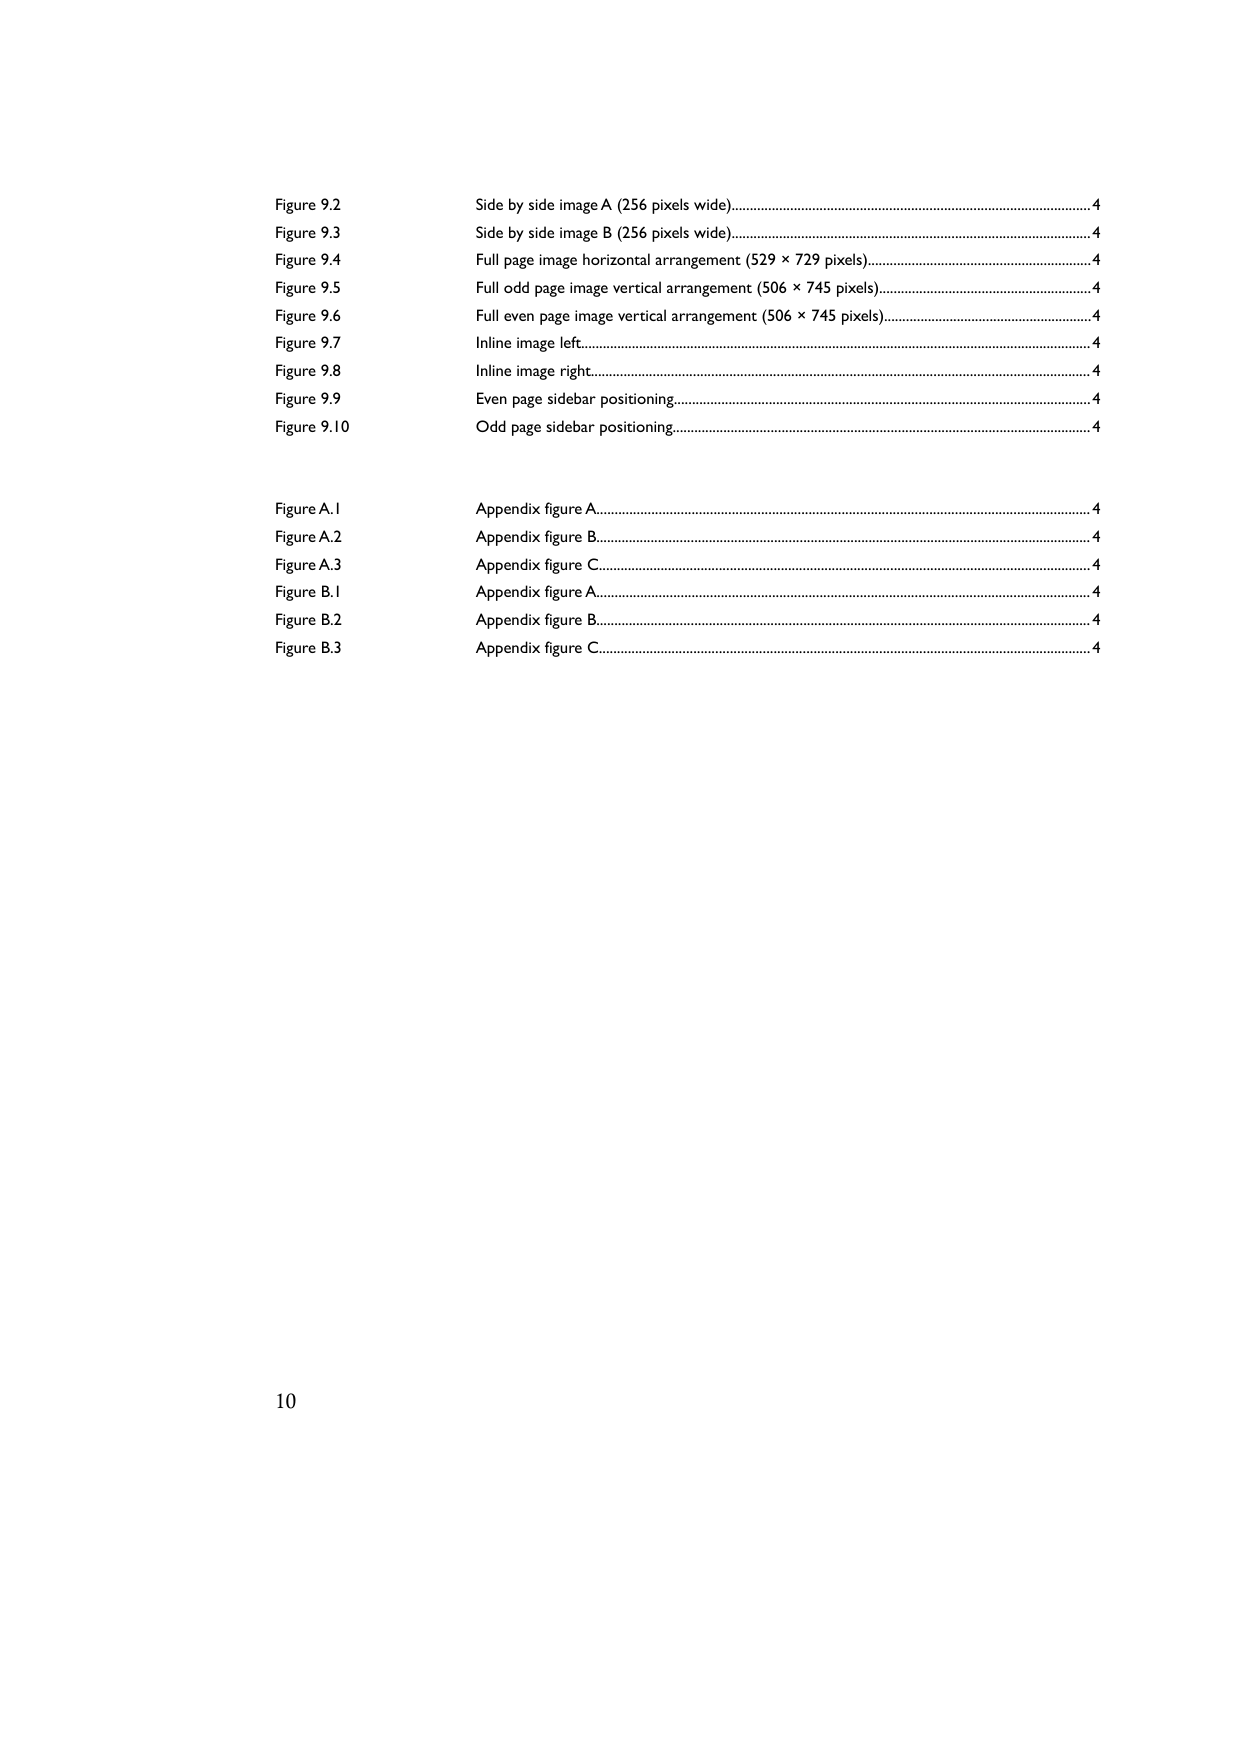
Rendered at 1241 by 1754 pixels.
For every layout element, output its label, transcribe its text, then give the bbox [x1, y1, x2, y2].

text Figure 9.7 Inline image left 4 [275, 333, 1101, 353]
text Figure B.2 Appendix figure B 4 [275, 610, 1101, 629]
text Figure 9.3 Side by side image B (256 pixels wide) 4 [275, 223, 1101, 242]
text Figure 9.4 Full page image horizontal arrangement (529 × 729 pixels) 4 [275, 250, 1101, 270]
text Figure 9.8 Inline image right 4 [275, 361, 1101, 381]
text Figure 9.6 Full even page image vertical arrangement (506 × 745 pixels) 4 [275, 306, 1101, 325]
text Figure B.1 Appendix figure A 4 [275, 582, 1101, 602]
text Figure 9.10 Odd page sidebar positioning 4 [275, 417, 1101, 436]
text Figure 9.9 Even page sidebar positioning 4 [275, 389, 1101, 408]
text Figure A.2 Appendix figure B 4 [275, 527, 1101, 546]
text Figure A.1 Appendix figure A 4 [275, 499, 1101, 518]
text Figure 9.2 Side by side image A (256 pixels wide) 4 [275, 195, 1101, 214]
text Figure B.3 Appendix figure C 4 [275, 638, 1101, 657]
text Figure 9.5 Full odd page image vertical arrangement (506 × 745 pixels) 4 [275, 278, 1101, 297]
text Figure A.3 Appendix figure C 4 [275, 554, 1101, 574]
